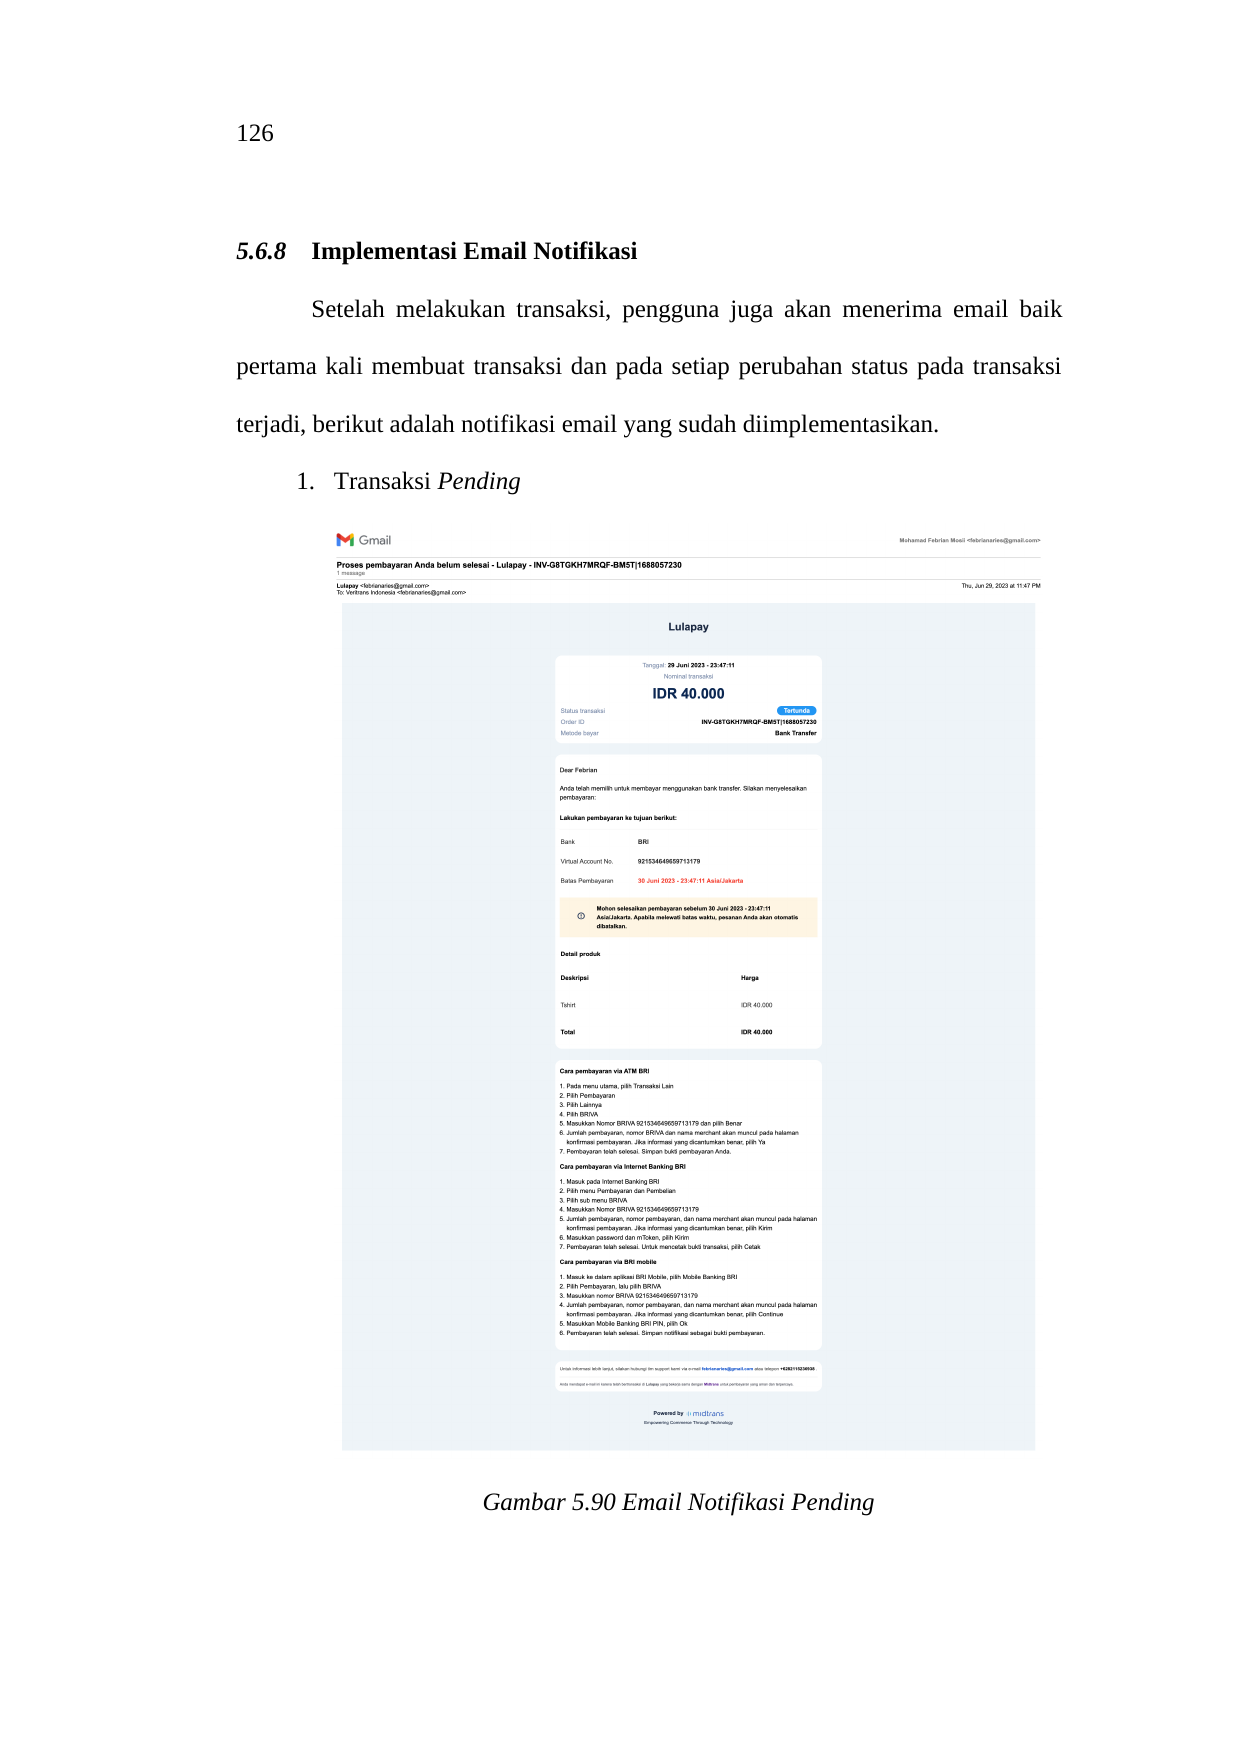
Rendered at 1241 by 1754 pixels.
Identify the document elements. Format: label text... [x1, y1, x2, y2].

text Setelah melakukan transaksi, pengguna juga akan menerima email baik pertama kali membuat transaksi dan pada setiap perubahan status pada transaksi terjadi, berikut adalah notifikasi email yang sudah diimplementasikan. [236, 294, 1063, 437]
list Transaksi Pending [296, 466, 1063, 495]
subtitle Implementasi Email Notifikasi [236, 236, 1063, 265]
picture [333, 523, 1043, 1459]
